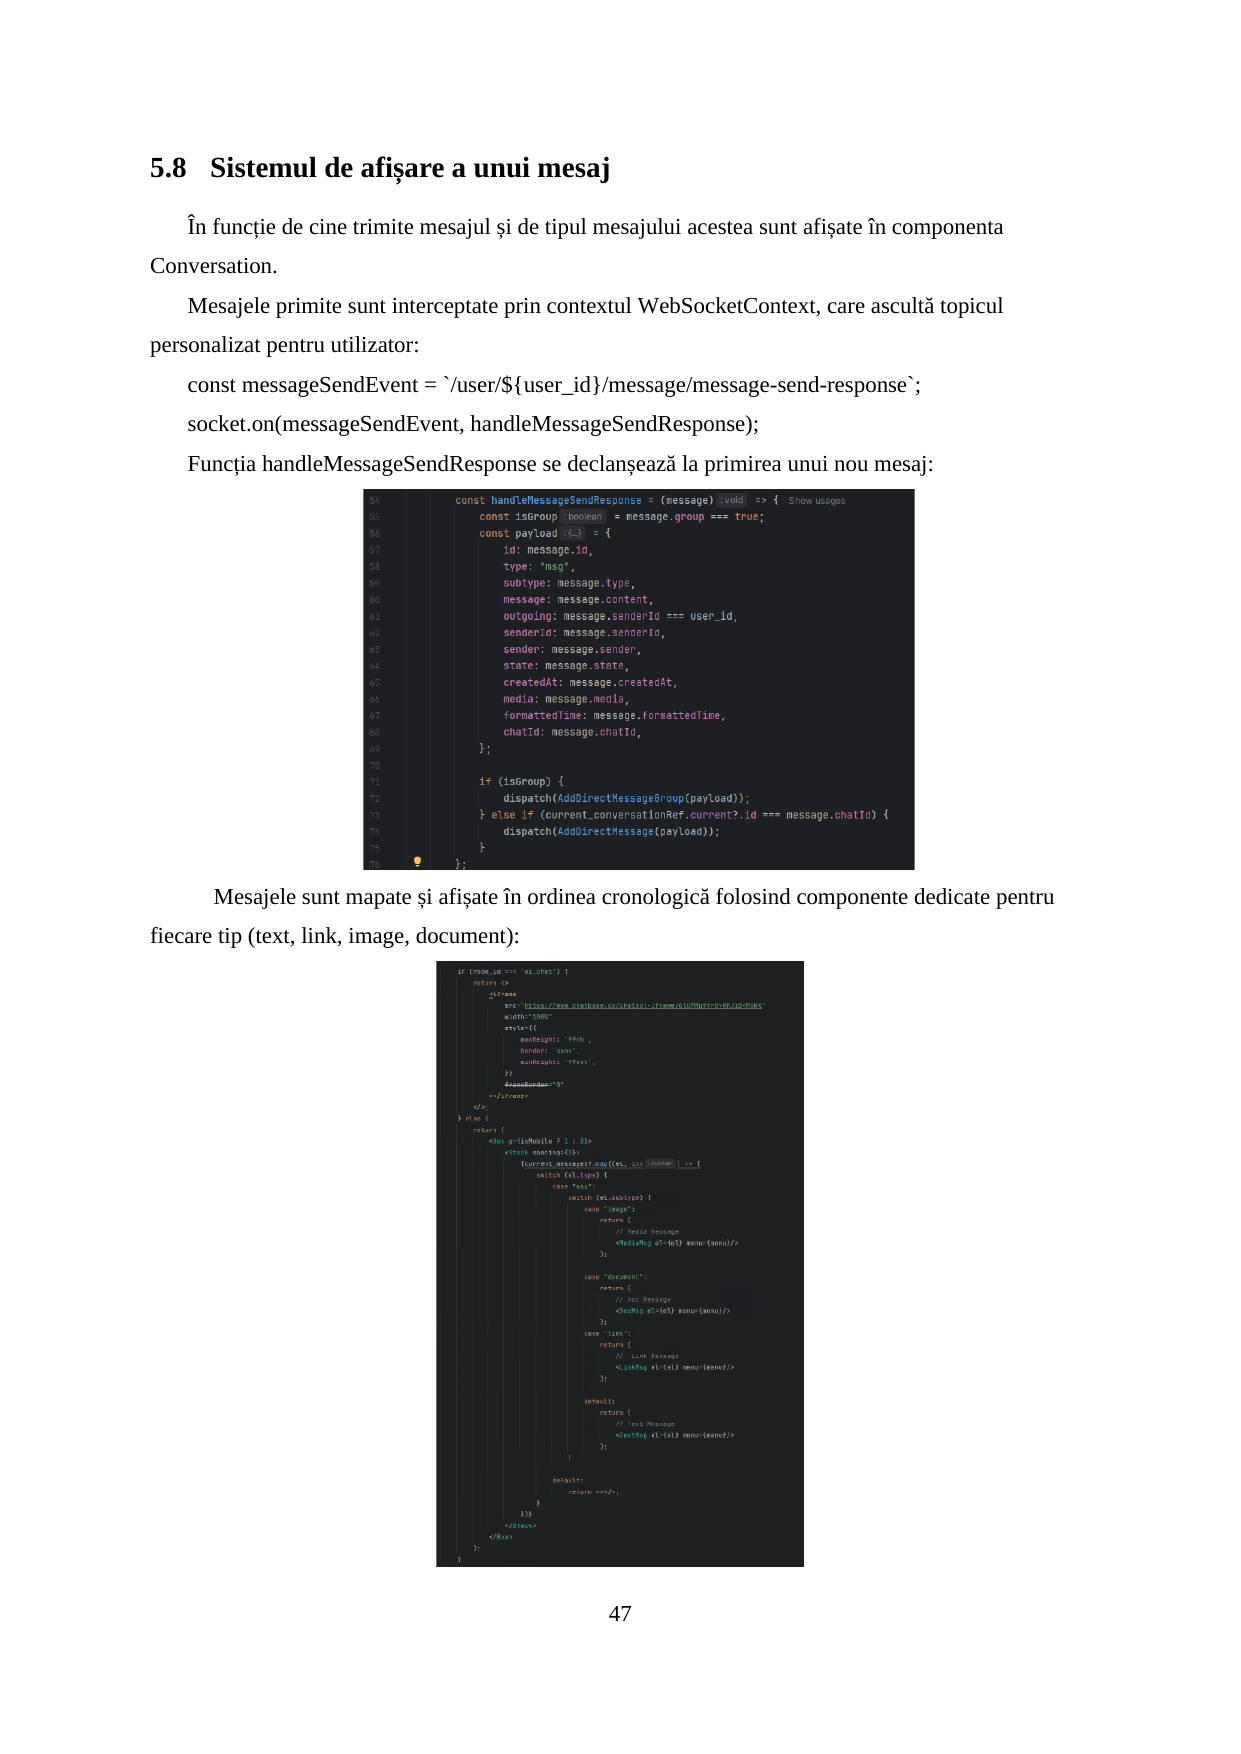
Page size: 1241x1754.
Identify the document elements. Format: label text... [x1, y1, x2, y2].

text socket.on(messageSendEvent, handleMessageSendResponse); [150, 410, 1090, 437]
text Mesajele sunt mapate și afișate în ordinea cronologică folosind componente dedicate pentru fiecare tip (text, link, image, document): [150, 883, 1090, 949]
subtitle Sistemul de afișare a unui mesaj [150, 150, 1090, 183]
text const messageSendEvent = `/user/${user_id}/message/message-send-response`; [150, 371, 1090, 397]
picture [436, 961, 804, 1567]
text În funcție de cine trimite mesajul și de tipul mesajului acestea sunt afișate în componenta Conversation. [150, 213, 1090, 279]
text Mesajele primite sunt interceptate prin contextul WebSocketContext, care ascultă topicul personalizat pentru utilizator: [150, 292, 1090, 358]
text Funcția handleMessageSendResponse se declanșează la primirea unui nou mesaj: [150, 450, 1090, 476]
picture [363, 489, 915, 870]
